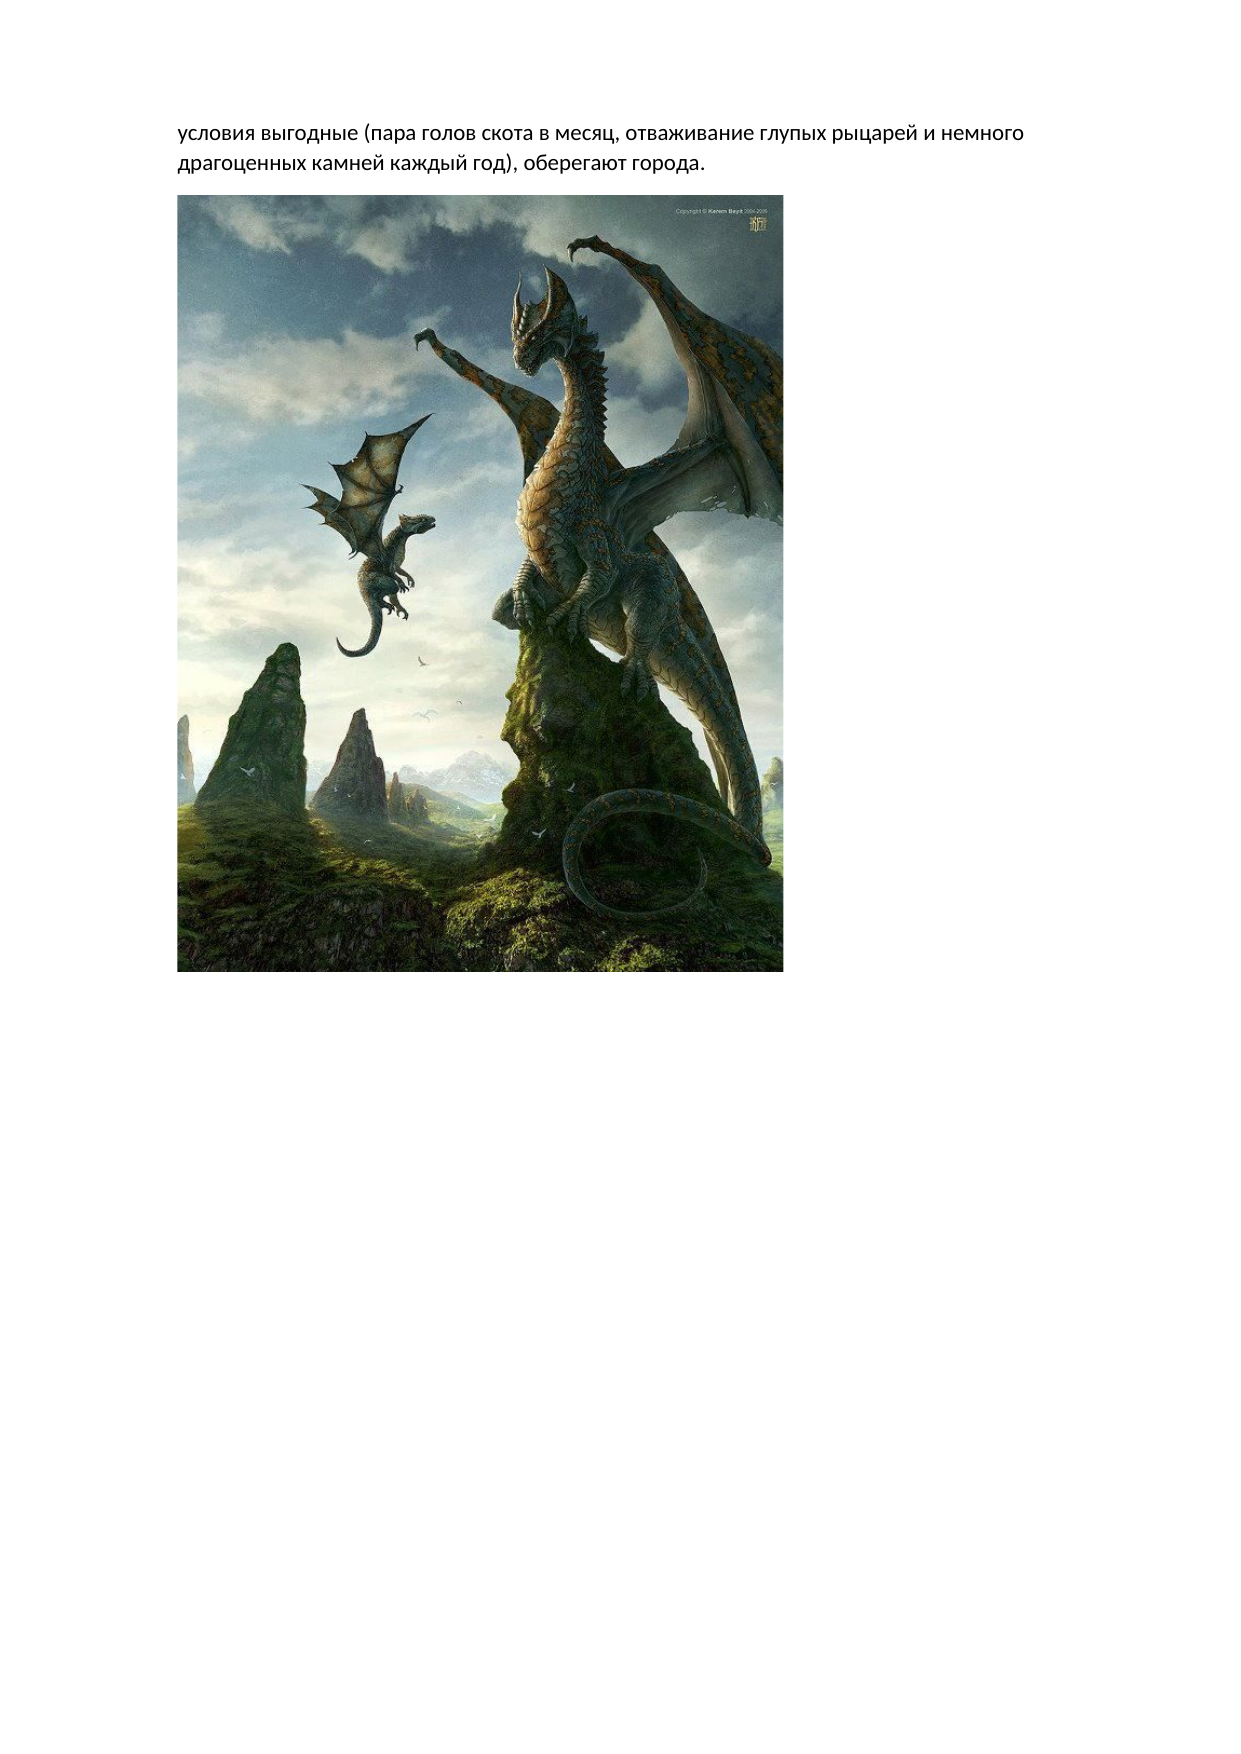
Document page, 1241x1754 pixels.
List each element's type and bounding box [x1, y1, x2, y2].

text [177, 118, 1152, 176]
picture [177, 195, 784, 972]
